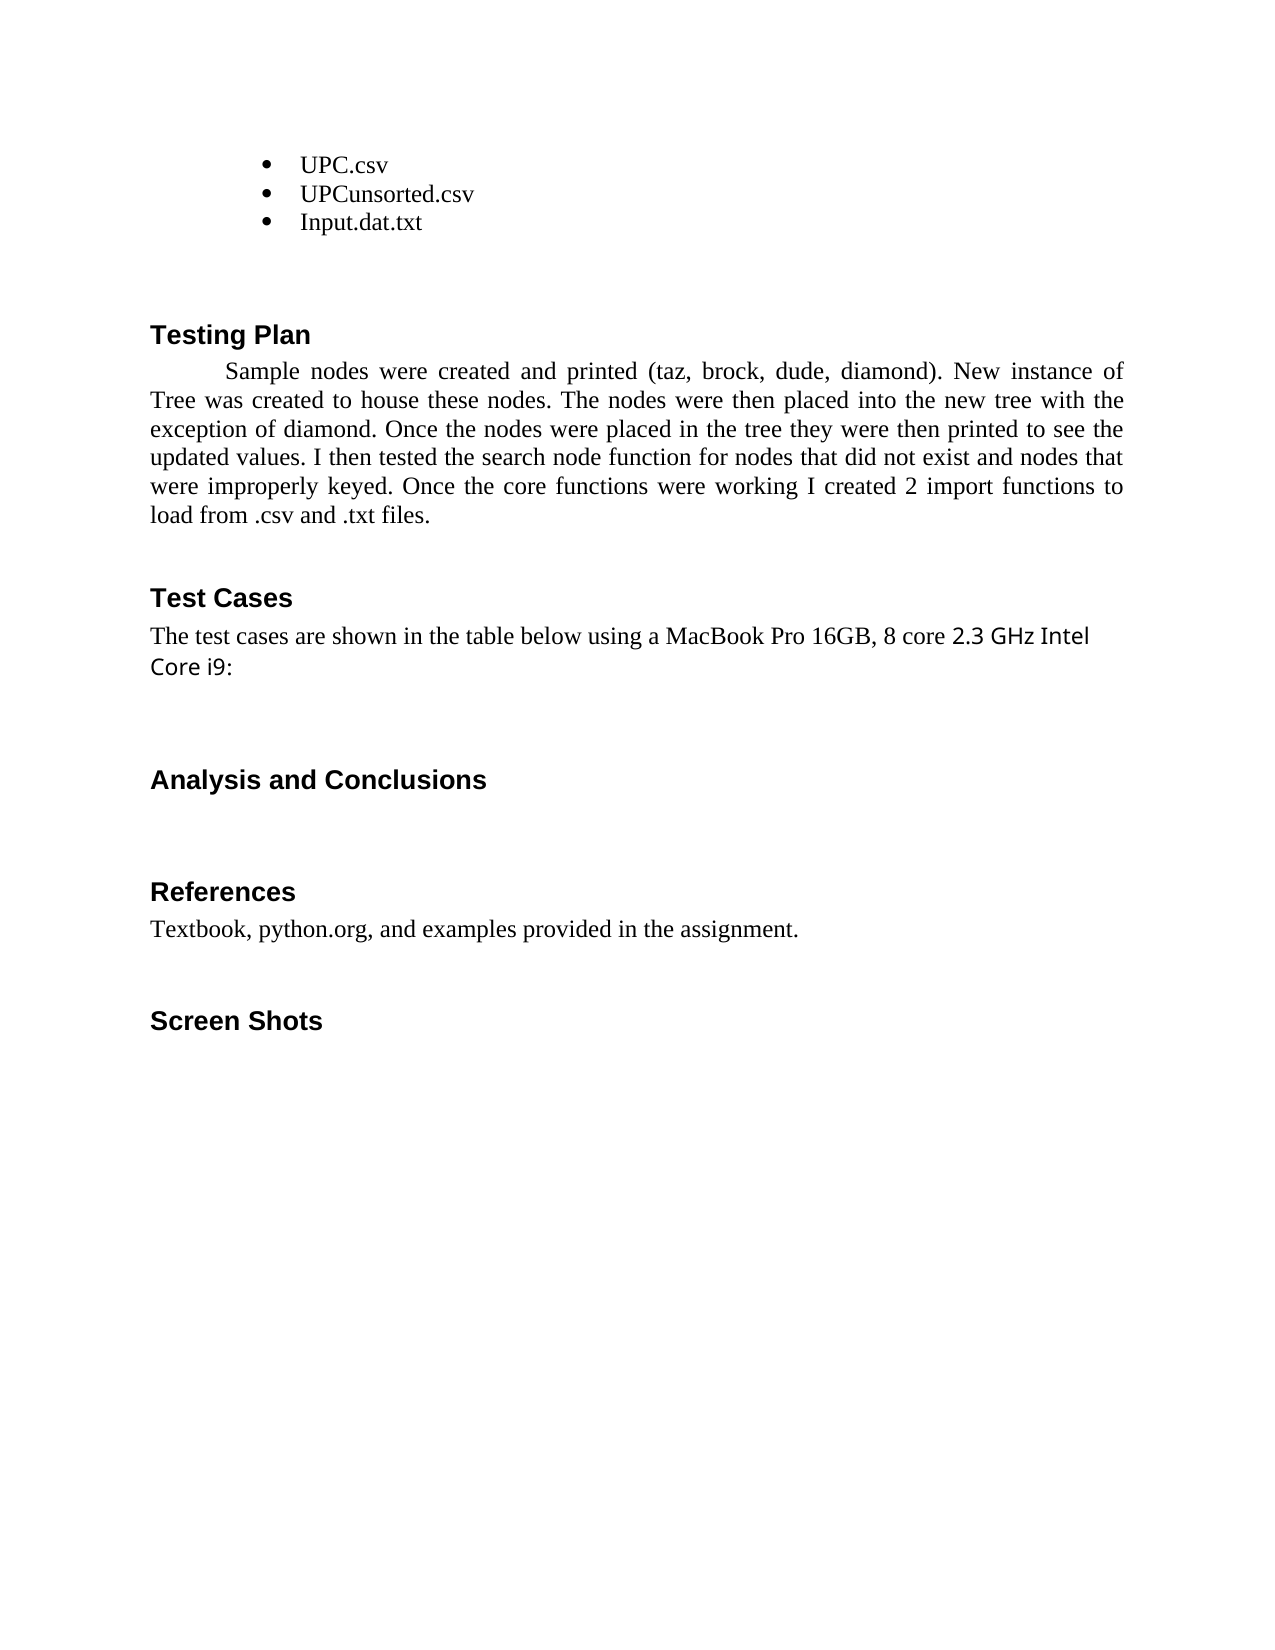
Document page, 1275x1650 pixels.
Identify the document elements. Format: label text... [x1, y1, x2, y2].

subtitle Test Cases [150, 582, 1125, 614]
subtitle Analysis and Conclusions [150, 764, 1125, 795]
list UPCunsorted.csv [262, 179, 1125, 207]
list Input.dat.txt [262, 207, 1125, 236]
text The test cases are shown in the table below using a MacBook Pro 16GB, 8 core 2.3 GHz Intel Core i9: [150, 620, 1125, 682]
text Textbook, python.org, and examples provided in the assignment. [150, 914, 1125, 942]
list UPC.csv [262, 150, 1125, 179]
text Screen Shots [150, 1005, 1125, 1036]
text Sample nodes were created and printed (taz, brock, dude, diamond). New instance of Tree was created to house these nodes. The nodes were then placed into the new tree with the exception of diamond. Once the nodes were placed in the tree they were then printed to see the updated values. I then tested the search node function for nodes that did not exist and nodes that were improperly keyed. Once the core functions were working I created 2 import functions to load from .csv and .txt files. [150, 356, 1125, 529]
subtitle References [150, 876, 1125, 907]
subtitle Testing Plan [150, 319, 1125, 350]
